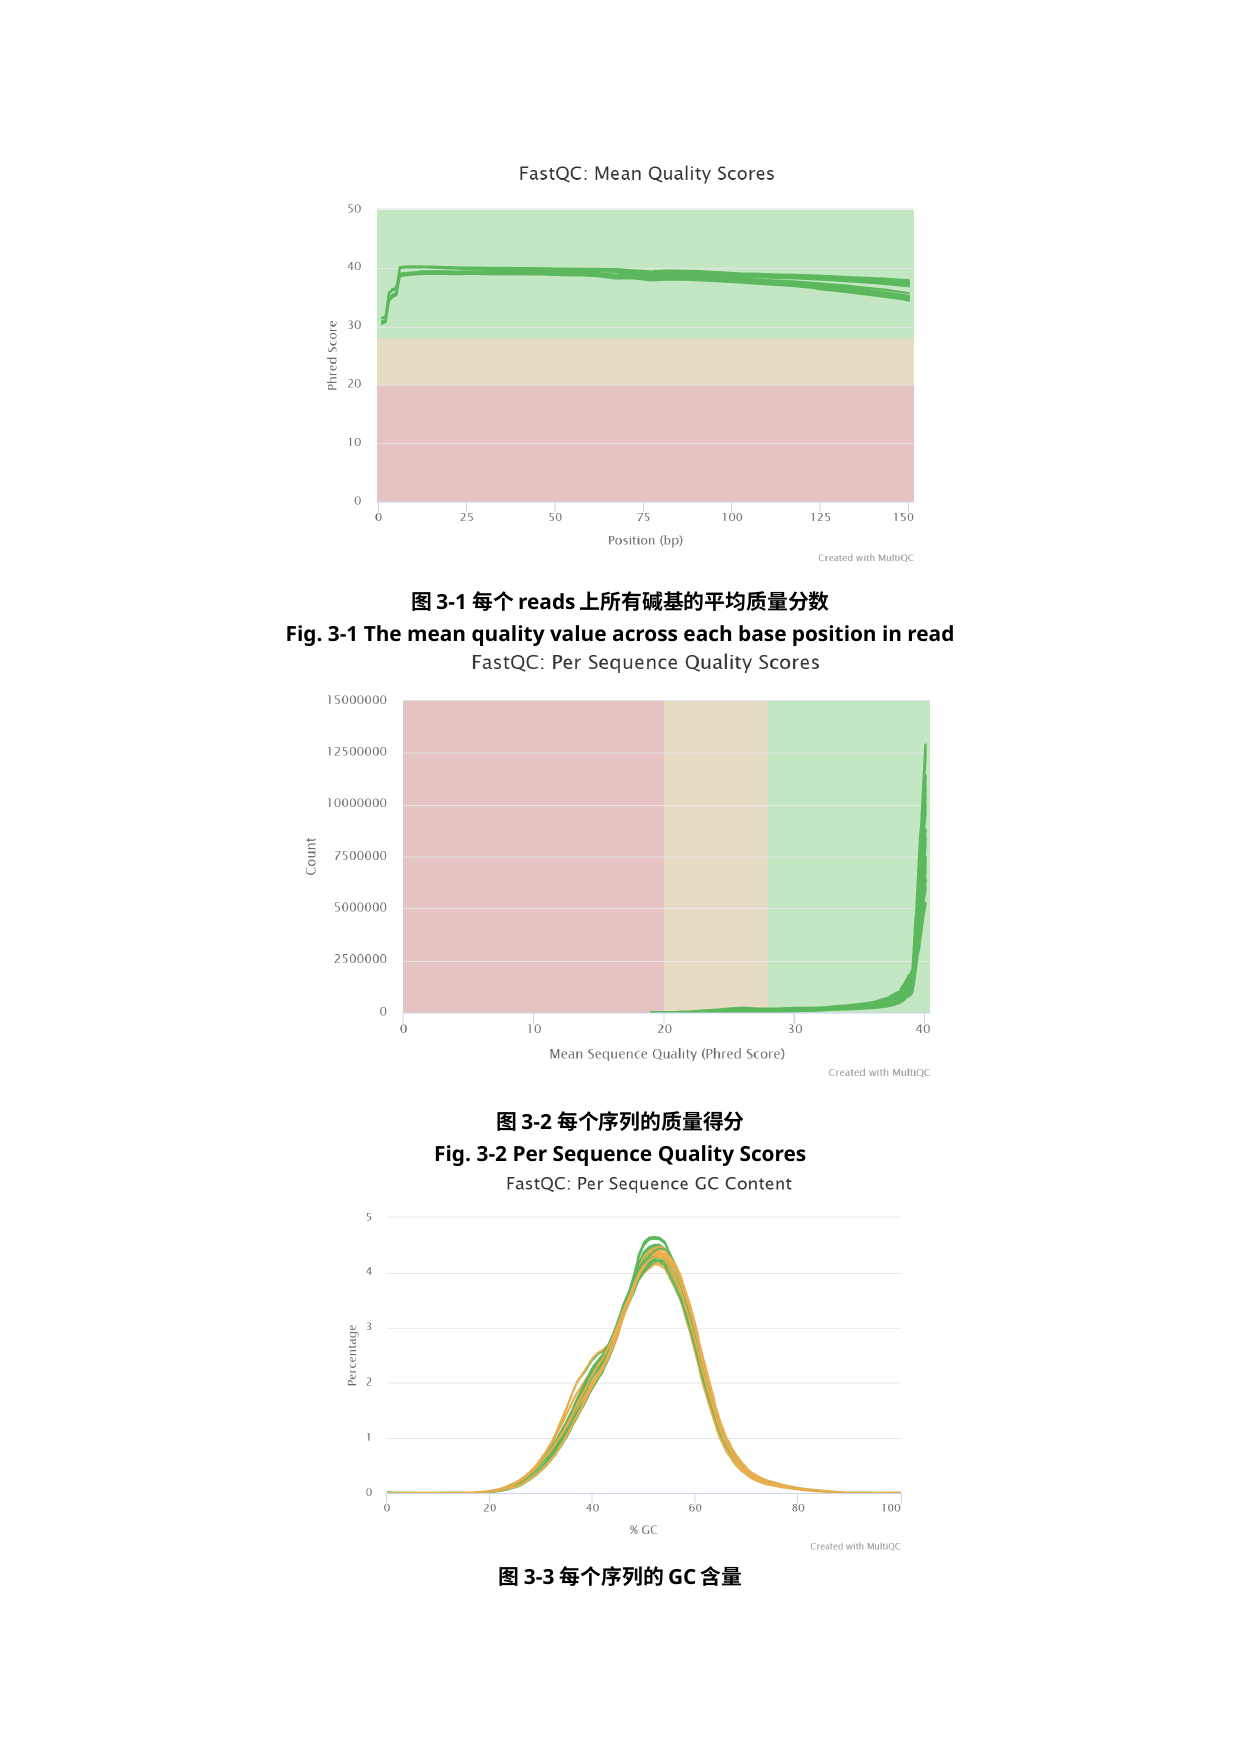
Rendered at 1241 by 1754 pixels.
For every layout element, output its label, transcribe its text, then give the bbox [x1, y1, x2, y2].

picture [303, 649, 937, 1079]
text Fig. 3-2 Per Sequence Quality Scores [187, 1137, 1053, 1169]
picture [335, 1169, 905, 1552]
picture [320, 162, 920, 564]
text 图 3-1 每个reads上所有碱基的平均质量分数 [187, 584, 1053, 617]
text 图 3-2 每个序列的质量得分 [187, 1104, 1053, 1137]
text Fig. 3-1 The mean quality value across each base position in read [187, 617, 1053, 649]
text 图 3-3 每个序列的GC含量 [187, 1559, 1053, 1592]
